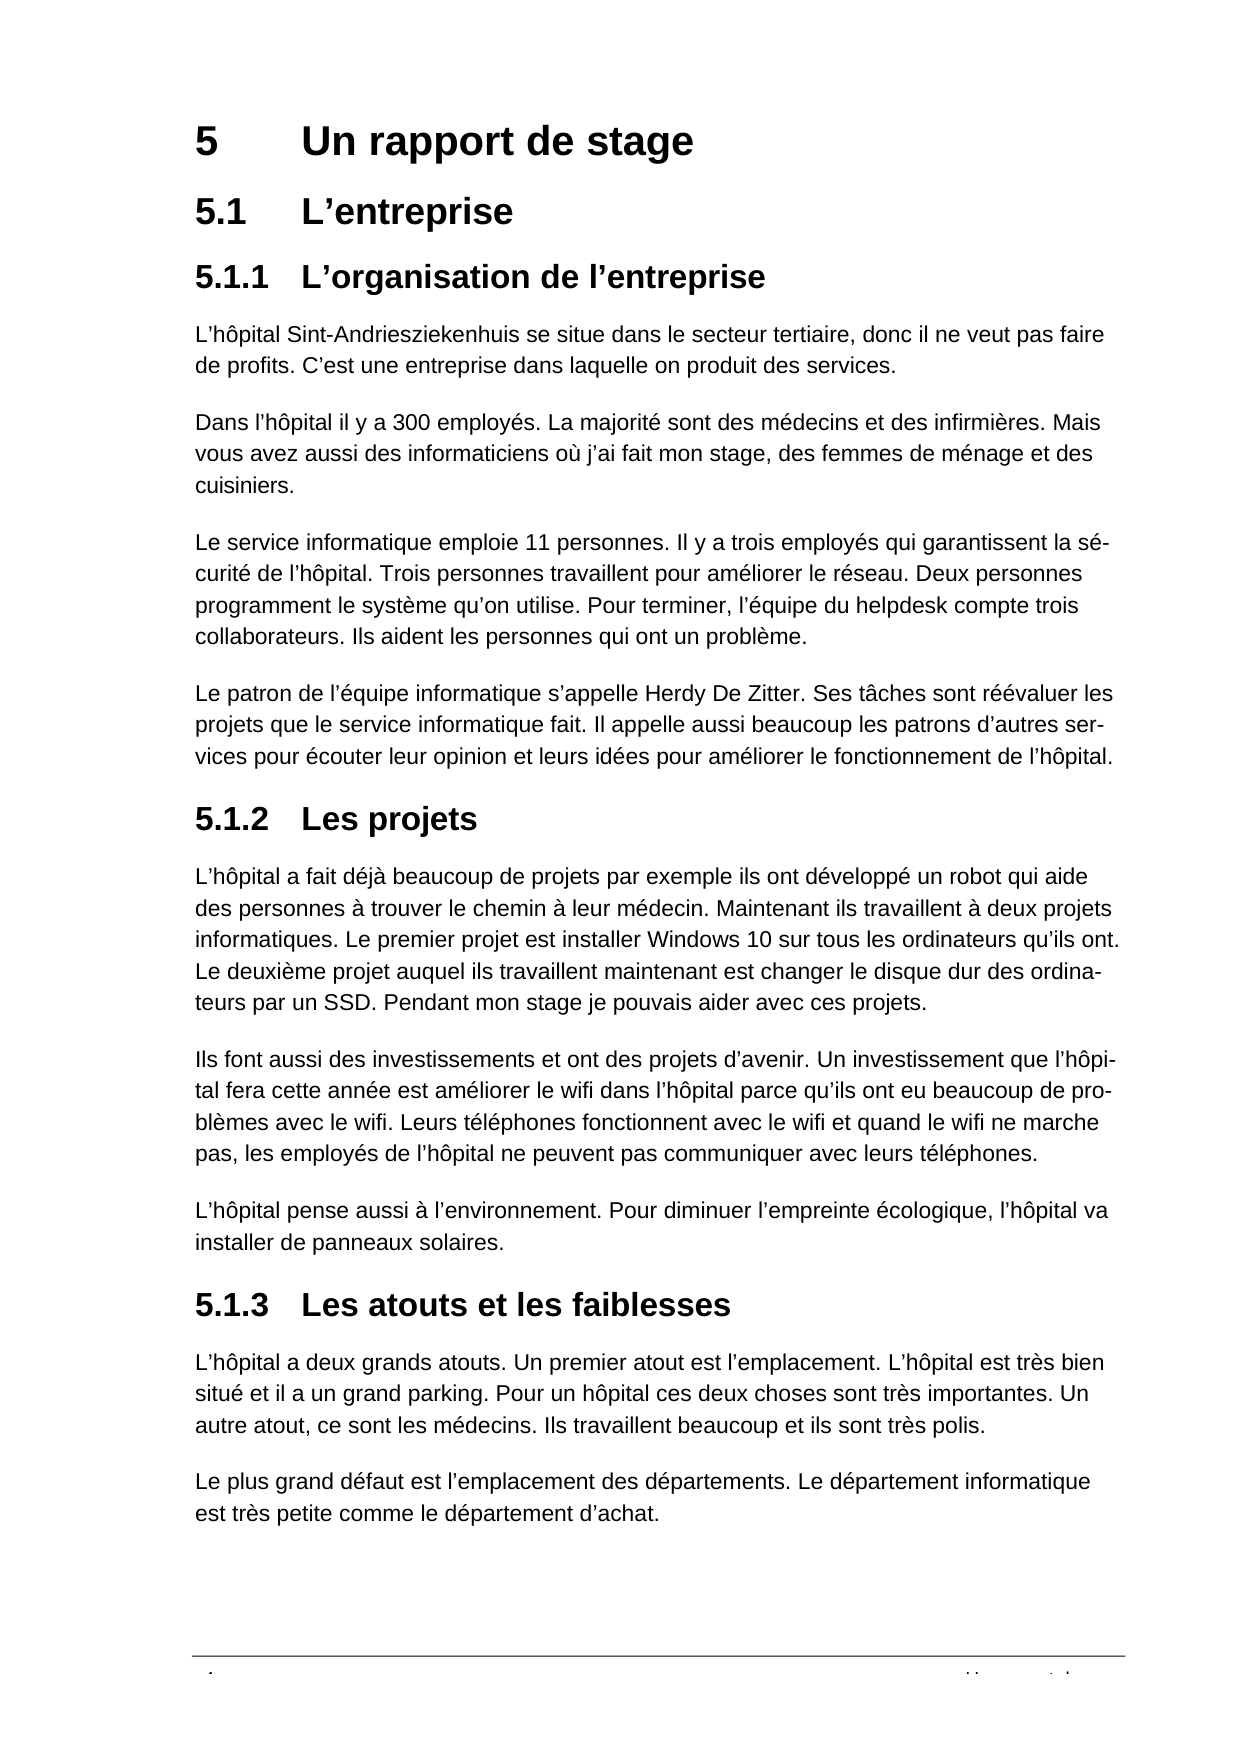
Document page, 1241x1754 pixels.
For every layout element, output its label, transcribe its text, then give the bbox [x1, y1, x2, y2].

subtitle Un rapport de stage [195, 116, 1136, 164]
text Le service informatique emploie 11 personnes. Il y a trois employés qui garantissent la sé- curité de l’hôpital. Trois personnes travaillent pour améliorer le réseau. Deux personnes programment le système qu’on utilise. Pour terminer, l’équipe du helpdesk compte trois collaborateurs. Ils aident les personnes qui ont un problème. [195, 528, 1136, 649]
subtitle L’entreprise [195, 189, 1136, 232]
text Dans l’hôpital il y a 300 employés. La majorité sont des médecins et des infirmières. Mais vous avez aussi des informaticiens où j’ai fait mon stage, des femmes de ménage et des cuisiniers. [195, 409, 1136, 498]
subtitle Les projets [195, 799, 1136, 838]
text Ils font aussi des investissements et ont des projets d’avenir. Un investissement que l’hôpi- tal fera cette année est améliorer le wifi dans l’hôpital parce qu’ils ont eu beaucoup de pro- blèmes avec le wifi. Leurs téléphones fonctionnent avec le wifi et quand le wifi ne marche pas, les employés de l’hôpital ne peuvent pas communiquer avec leurs téléphones. [195, 1046, 1116, 1167]
text L’hôpital pense aussi à l’environnement. Pour diminuer l’empreinte écologique, l’hôpital va installer de panneaux solaires. [195, 1197, 1136, 1255]
text Le patron de l’équipe informatique s’appelle Herdy De Zitter. Ses tâches sont réévaluer les projets que le service informatique fait. Il appelle aussi beaucoup les patrons d’autres ser- vices pour écouter leur opinion et leurs idées pour améliorer le fonctionnement de l’hôpital. [195, 680, 1136, 769]
subtitle L’organisation de l’entreprise [195, 257, 1136, 296]
text L’hôpital a deux grands atouts. Un premier atout est l’emplacement. L’hôpital est très bien situé et il a un grand parking. Pour un hôpital ces deux choses sont très importantes. Un autre atout, ce sont les médecins. Ils travaillent beaucoup et ils sont très polis. [195, 1349, 1136, 1438]
text L’hôpital a fait déjà beaucoup de projets par exemple ils ont développé un robot qui aide des personnes à trouver le chemin à leur médecin. Maintenant ils travaillent à deux projets informatiques. Le premier projet est installer Windows 10 sur tous les ordinateurs qu’ils ont. Le deuxième projet auquel ils travaillent maintenant est changer le disque dur des ordina- teurs par un SSD. Pendant mon stage je pouvais aider avec ces projets. [195, 863, 1122, 1016]
subtitle Les atouts et les faiblesses [195, 1285, 1136, 1323]
text Le plus grand défaut est l’emplacement des départements. Le département informatique est très petite comme le département d’achat. [195, 1468, 1113, 1526]
text L’hôpital Sint-Andriesziekenhuis se situe dans le secteur tertiaire, donc il ne veut pas faire de profits. C’est une entreprise dans laquelle on produit des services. [195, 321, 1114, 379]
